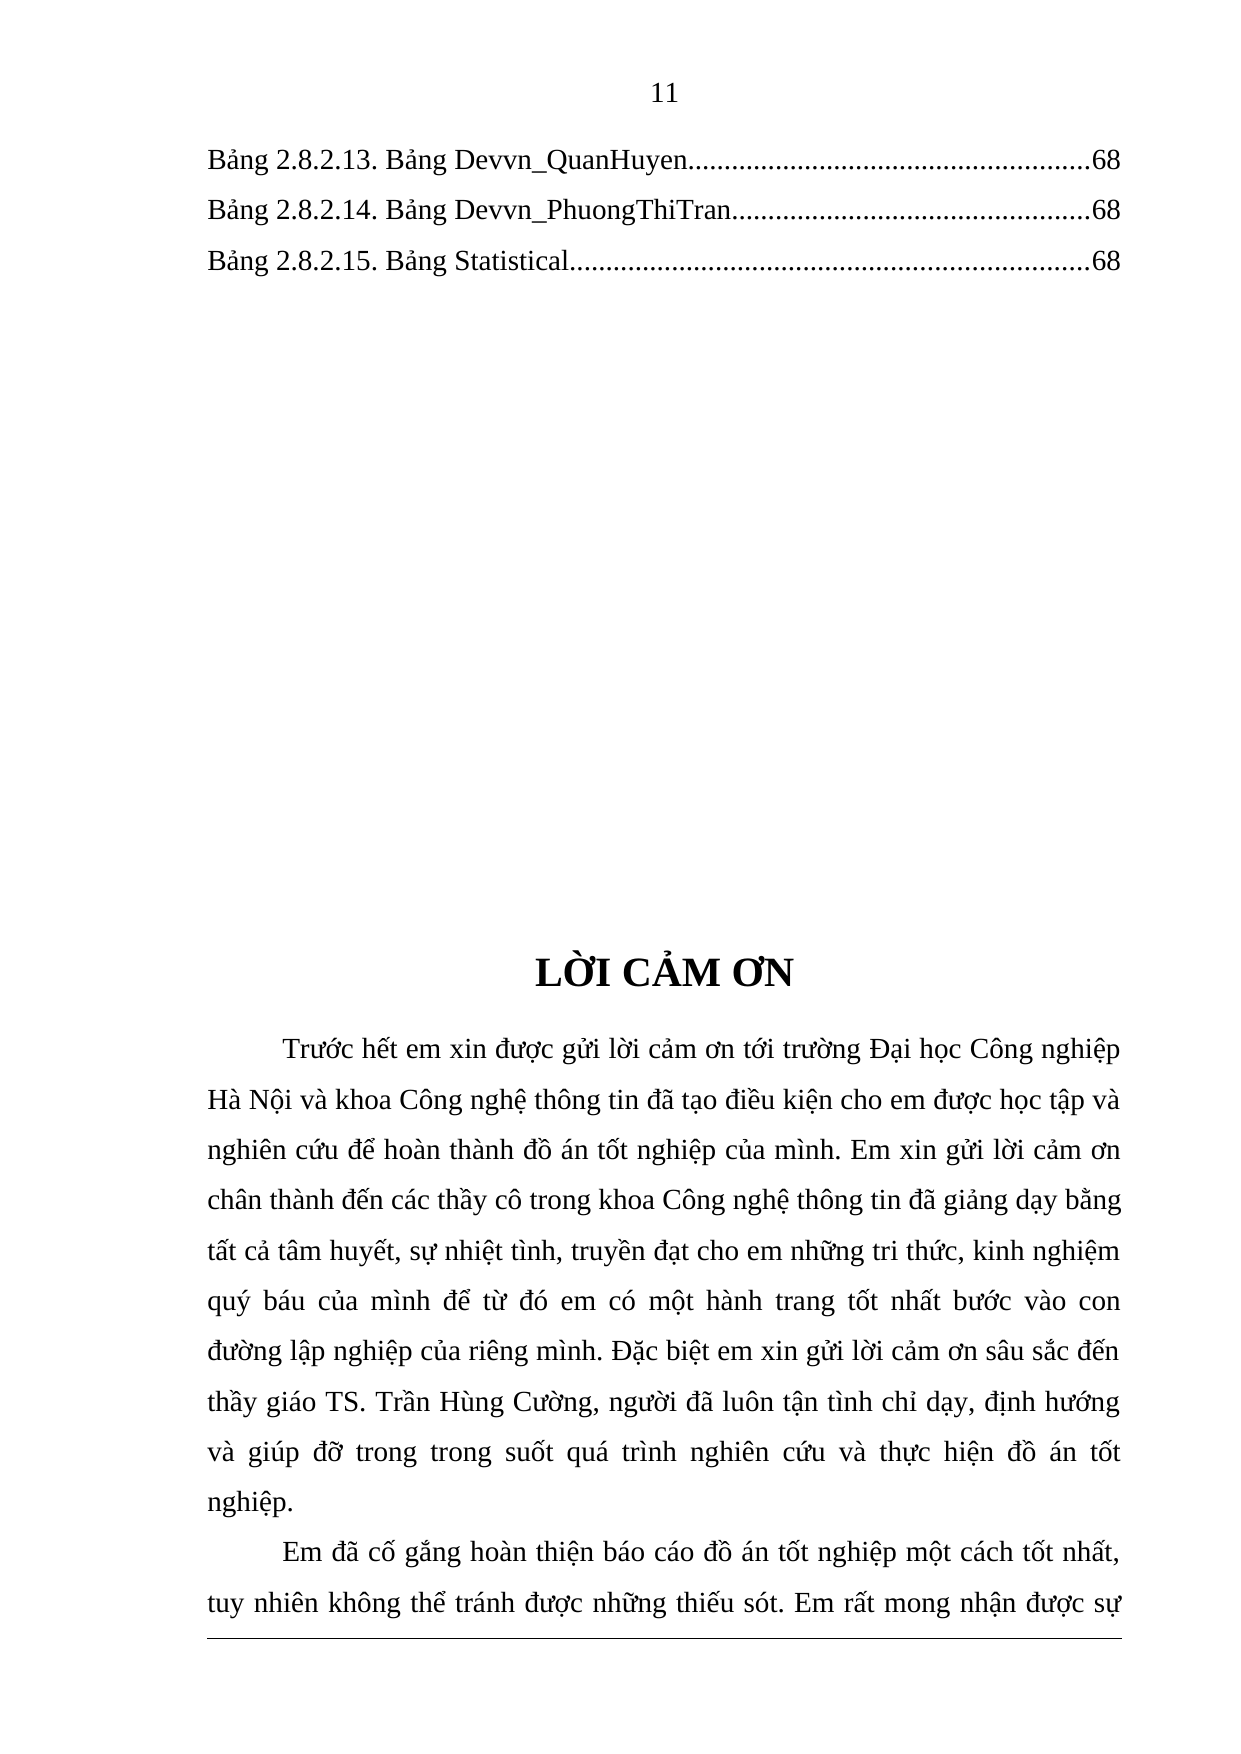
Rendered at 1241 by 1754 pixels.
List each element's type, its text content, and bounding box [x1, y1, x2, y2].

text Bảng 2.8.2.13. Bảng Devvn_QuanHuyen 68 [207, 142, 1122, 176]
text LỜI CẢM ƠN [207, 947, 1122, 995]
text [207, 1534, 1122, 1618]
text Bảng 2.8.2.14. Bảng Devvn_PhuongThiTran 68 [207, 192, 1122, 226]
text Bảng 2.8.2.15. Bảng Statistical 68 [207, 243, 1122, 276]
text Trước hết em xin được gửi lời cảm ơn tới trường Đại học Công nghiệp Hà Nội và khoa Công nghệ thông tin đã tạo điều kiện cho em được học tập và nghiên cứu để hoàn thành đồ án tốt nghiệp của mình. Em xin gửi lời cảm ơn chân thành đến các thầy cô trong khoa Công nghệ thông tin đã giảng dạy bằng tất cả tâm huyết, sự nhiệt tình, truyền đạt cho em những tri thức, kinh nghiệm quý báu của mình để từ đó em có một hành trang tốt nhất bước vào con đường lập nghiệp của riêng mình. Đặc biệt em xin gửi lời cảm ơn sâu sắc đến thầy giáo TS. Trần Hùng Cường, người đã luôn tận tình chỉ dạy, định hướng và giúp đỡ trong trong suốt quá trình nghiên cứu và thực hiện đồ án tốt nghiệp. [207, 1031, 1122, 1518]
